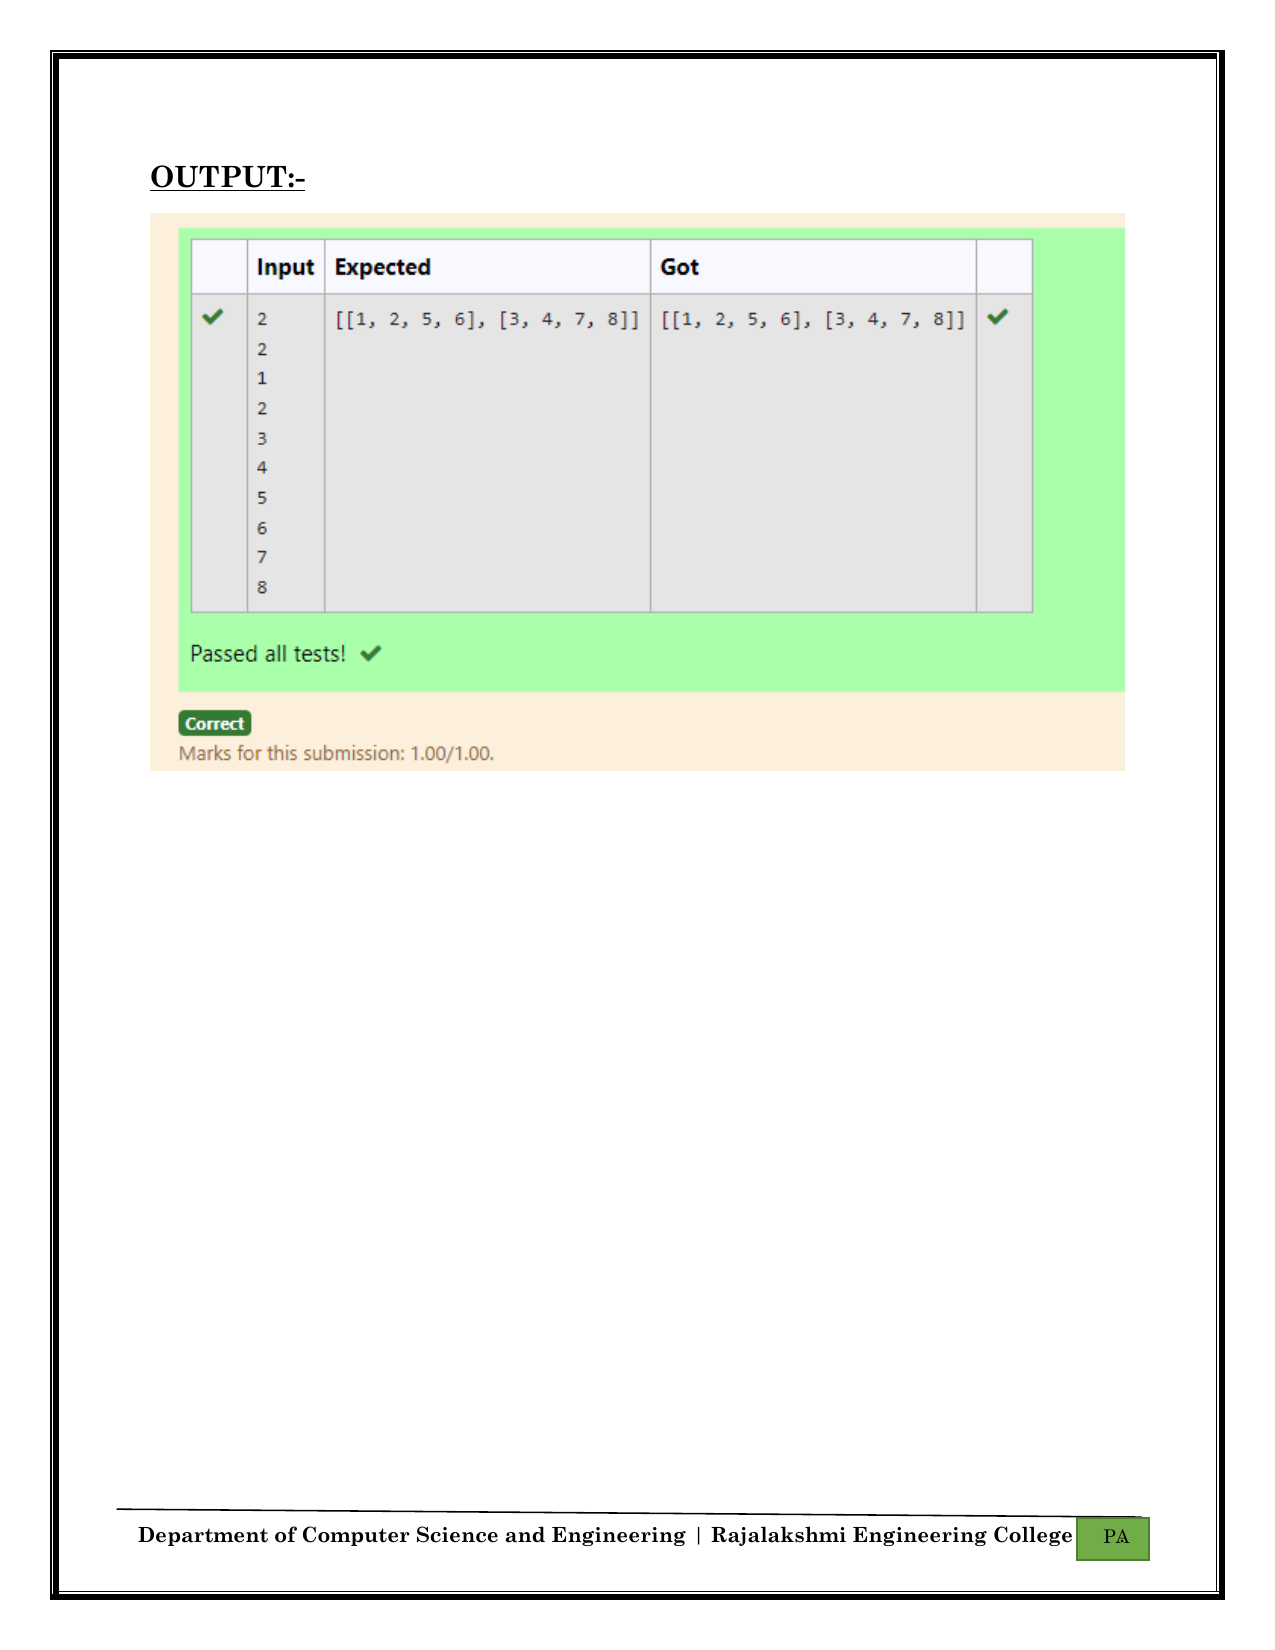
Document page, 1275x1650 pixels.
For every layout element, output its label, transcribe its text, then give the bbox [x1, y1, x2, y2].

picture [150, 213, 1125, 771]
text OUTPUT:- [150, 159, 1125, 194]
